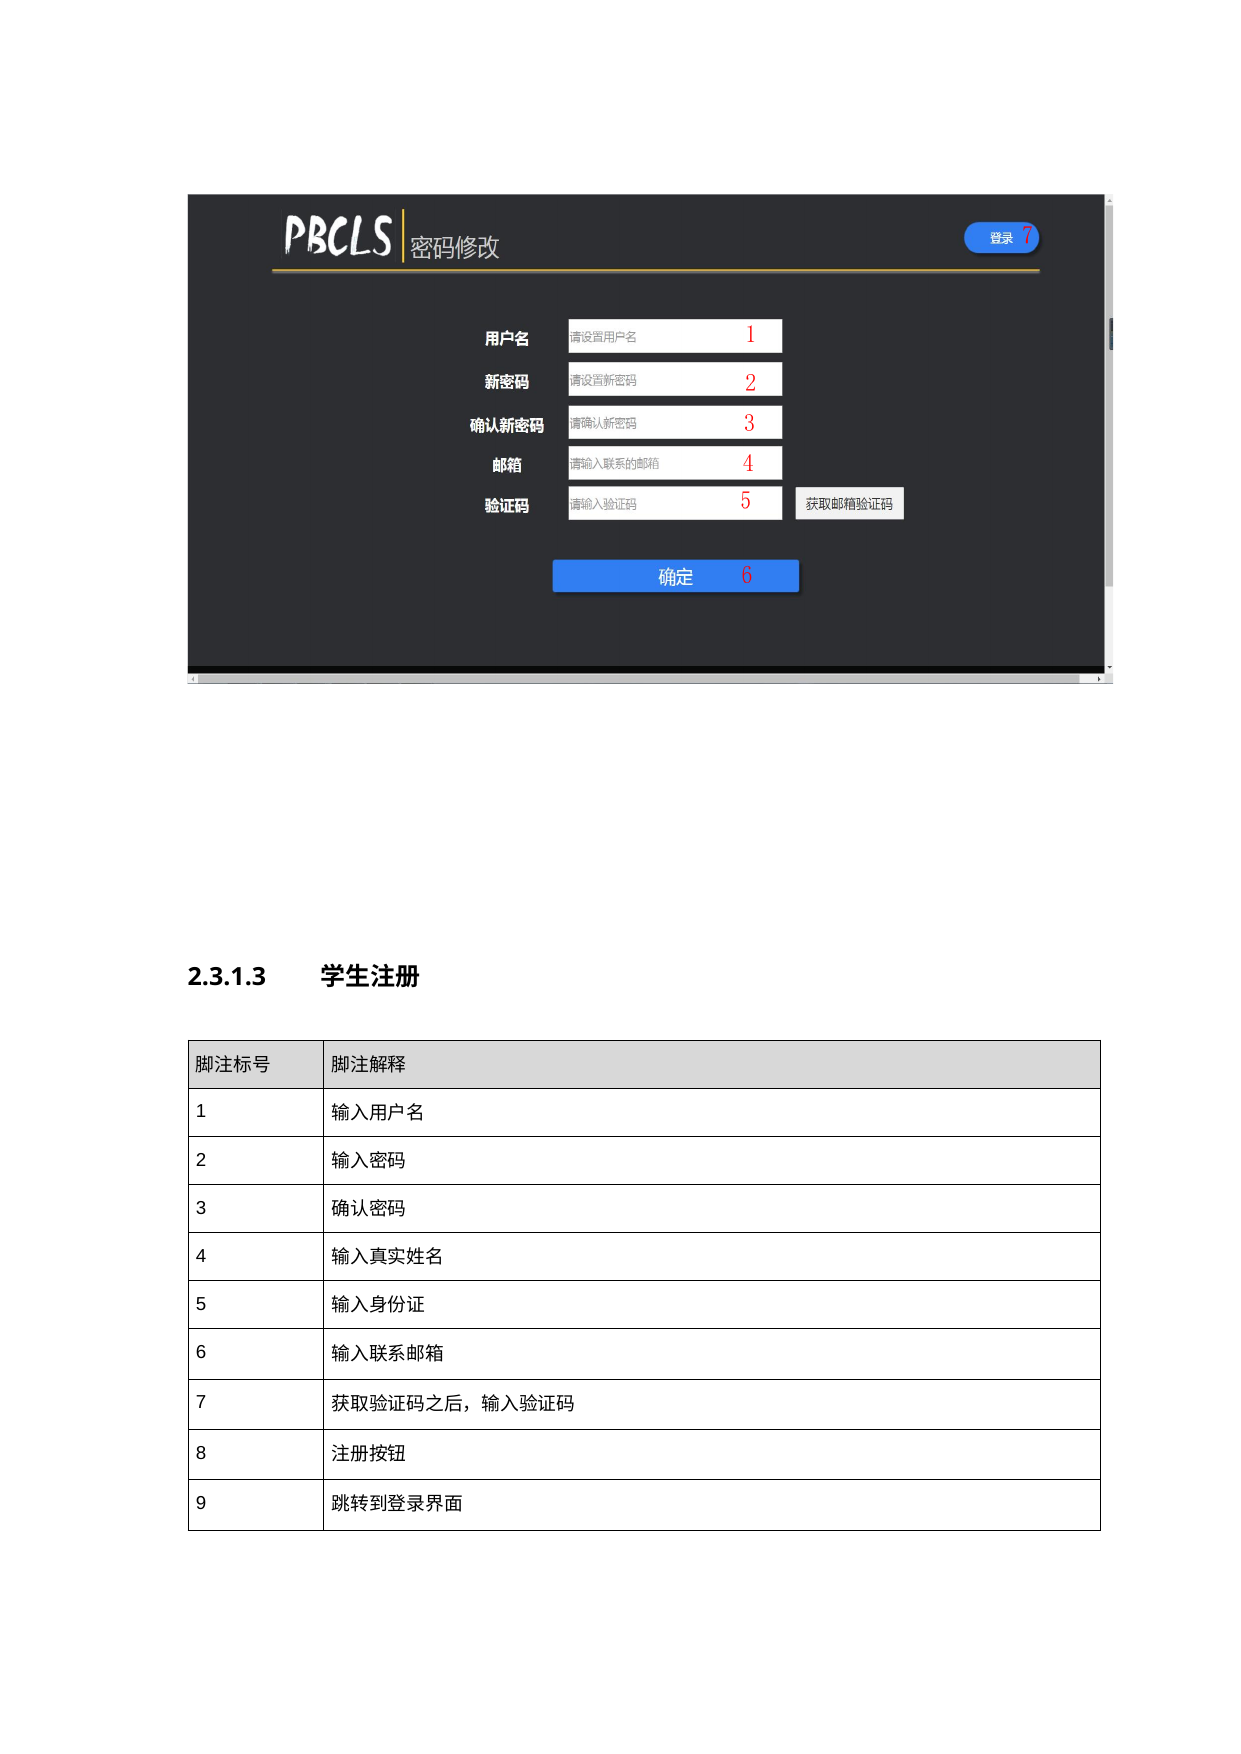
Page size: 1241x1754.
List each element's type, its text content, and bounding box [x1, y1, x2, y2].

table_cell 跳转到登录界面 [324, 1480, 1100, 1529]
table_cell 5 [189, 1281, 323, 1328]
table_cell 7 [189, 1380, 323, 1429]
table_cell 输入身份证 [324, 1281, 1100, 1328]
picture [187, 194, 1114, 684]
table_cell 注册按钮 [324, 1430, 1100, 1479]
table_cell 输入真实姓名 [324, 1233, 1100, 1280]
table_cell 6 [189, 1329, 323, 1378]
table_cell 4 [189, 1233, 323, 1280]
table_cell 2 [189, 1137, 323, 1184]
table_header 脚注标号 [189, 1041, 323, 1088]
table_cell 1 [189, 1089, 323, 1136]
table_cell 8 [189, 1430, 323, 1479]
table_cell 输入密码 [324, 1137, 1100, 1184]
table_cell 确认密码 [324, 1185, 1100, 1232]
table_header 脚注解释 [324, 1041, 1100, 1088]
table_cell 9 [189, 1480, 323, 1529]
table_cell 输入用户名 [324, 1089, 1100, 1136]
table_cell 3 [189, 1185, 323, 1232]
text 学生注册 [187, 942, 1053, 1007]
table_cell 输入联系邮箱 [324, 1329, 1100, 1378]
table_cell 获取验证码之后，输入验证码 [324, 1380, 1100, 1429]
